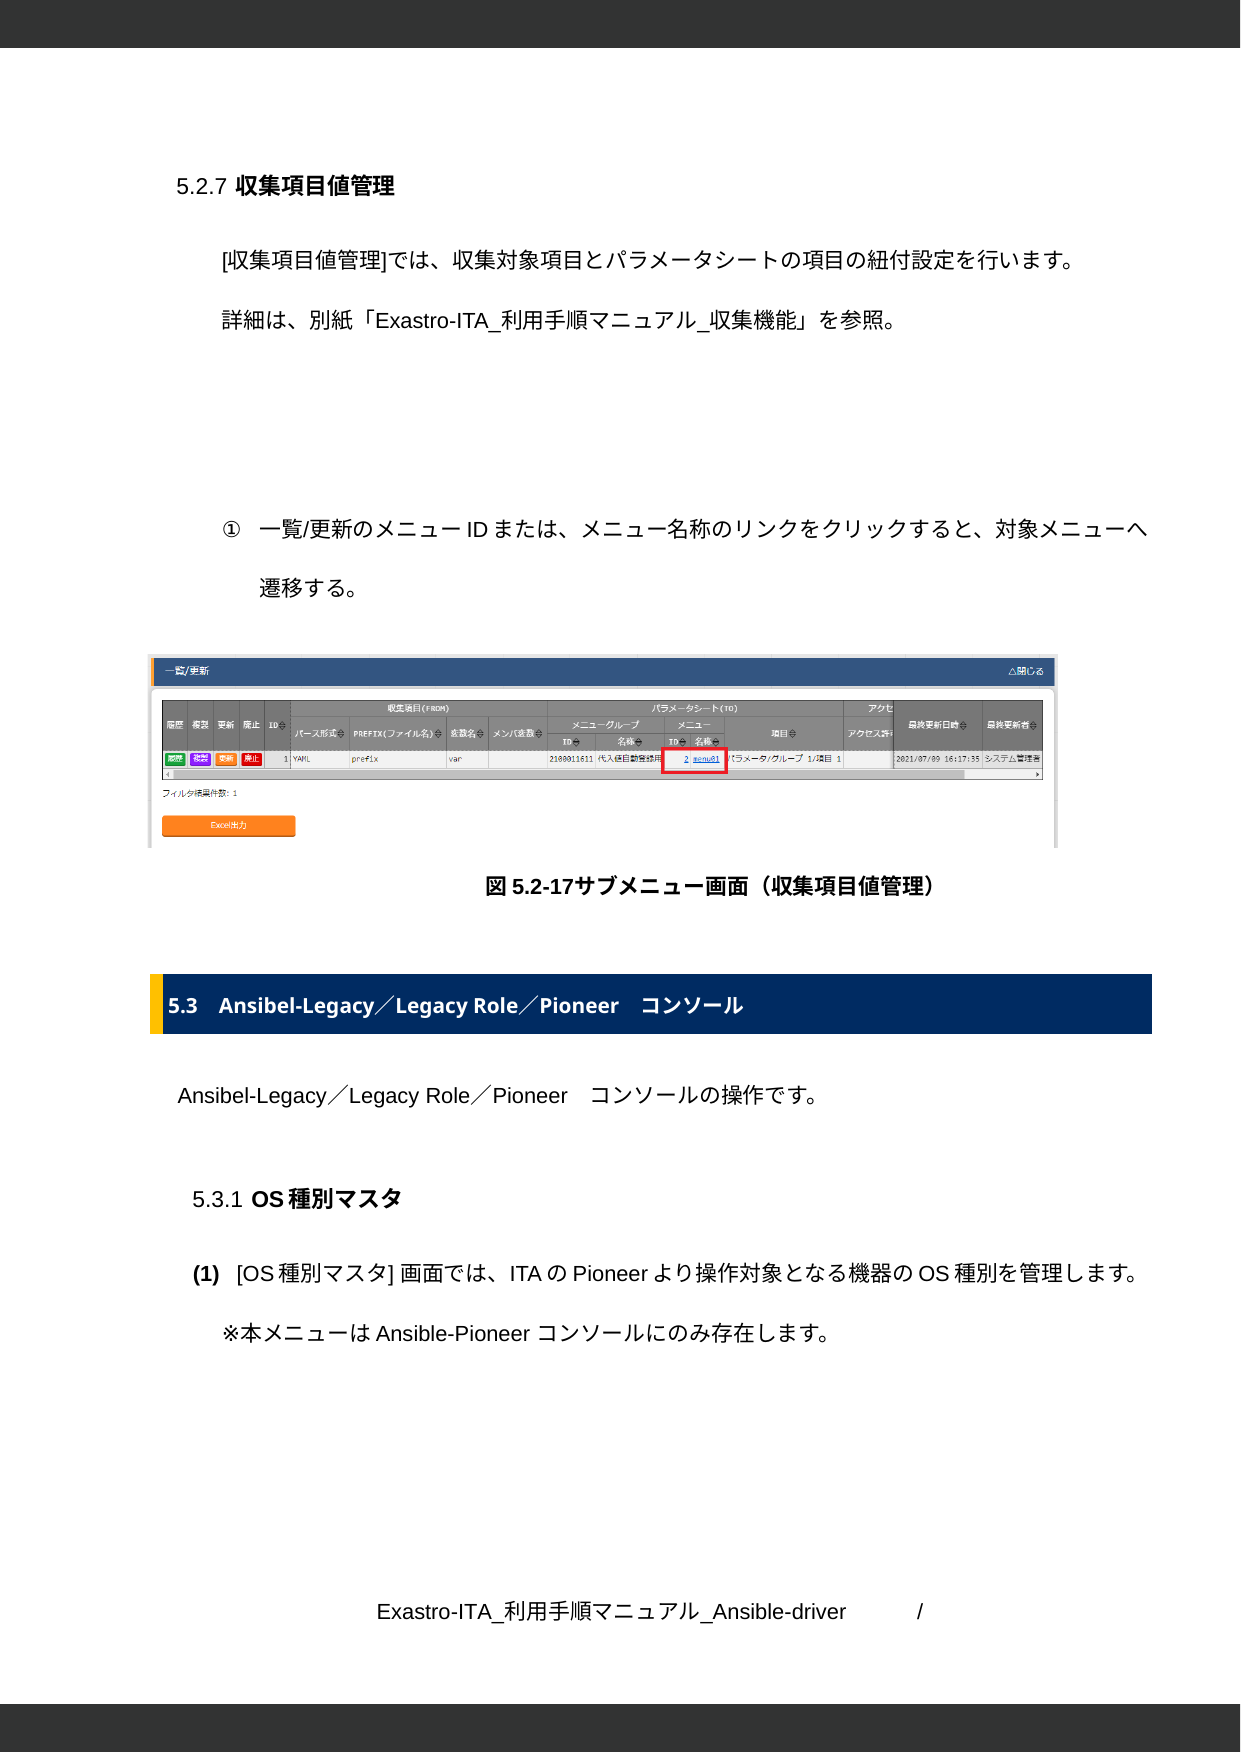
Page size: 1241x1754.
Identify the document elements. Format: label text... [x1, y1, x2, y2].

picture [0, 0, 1241, 48]
subtitle OS種別マスタ [192, 1168, 1152, 1227]
list [OS種別マスタ] 画面では、ITAのPioneerより操作対象となる機器のOS種別を管理します。 [193, 1242, 1152, 1302]
list 一覧/更新のメニューIDまたは、メニュー名称のリンクをクリックすると、対象メニューへ遷移する。 [222, 498, 1152, 617]
text Ansibel-Legacy／Legacy Role／Pioneer コンソールの操作です。 [177, 1064, 1152, 1123]
subtitle Ansibel-Legacy／Legacy Role／Pioneer コンソール [163, 974, 1152, 1034]
picture [147, 654, 1058, 848]
list 詳細は、別紙「Exastro-ITA_利用手順マニュアル_収集機能」を参照。 [222, 289, 1152, 349]
list ※本メニューはAnsible-Pioneer コンソールにのみ存在します。 [222, 1302, 1152, 1362]
list [収集項目値管理]では、収集対象項目とパラメータシートの項目の紐付設定を行います。 [222, 229, 1152, 289]
subtitle 収集項目値管理 [176, 155, 1152, 214]
picture [0, 1704, 1241, 1752]
